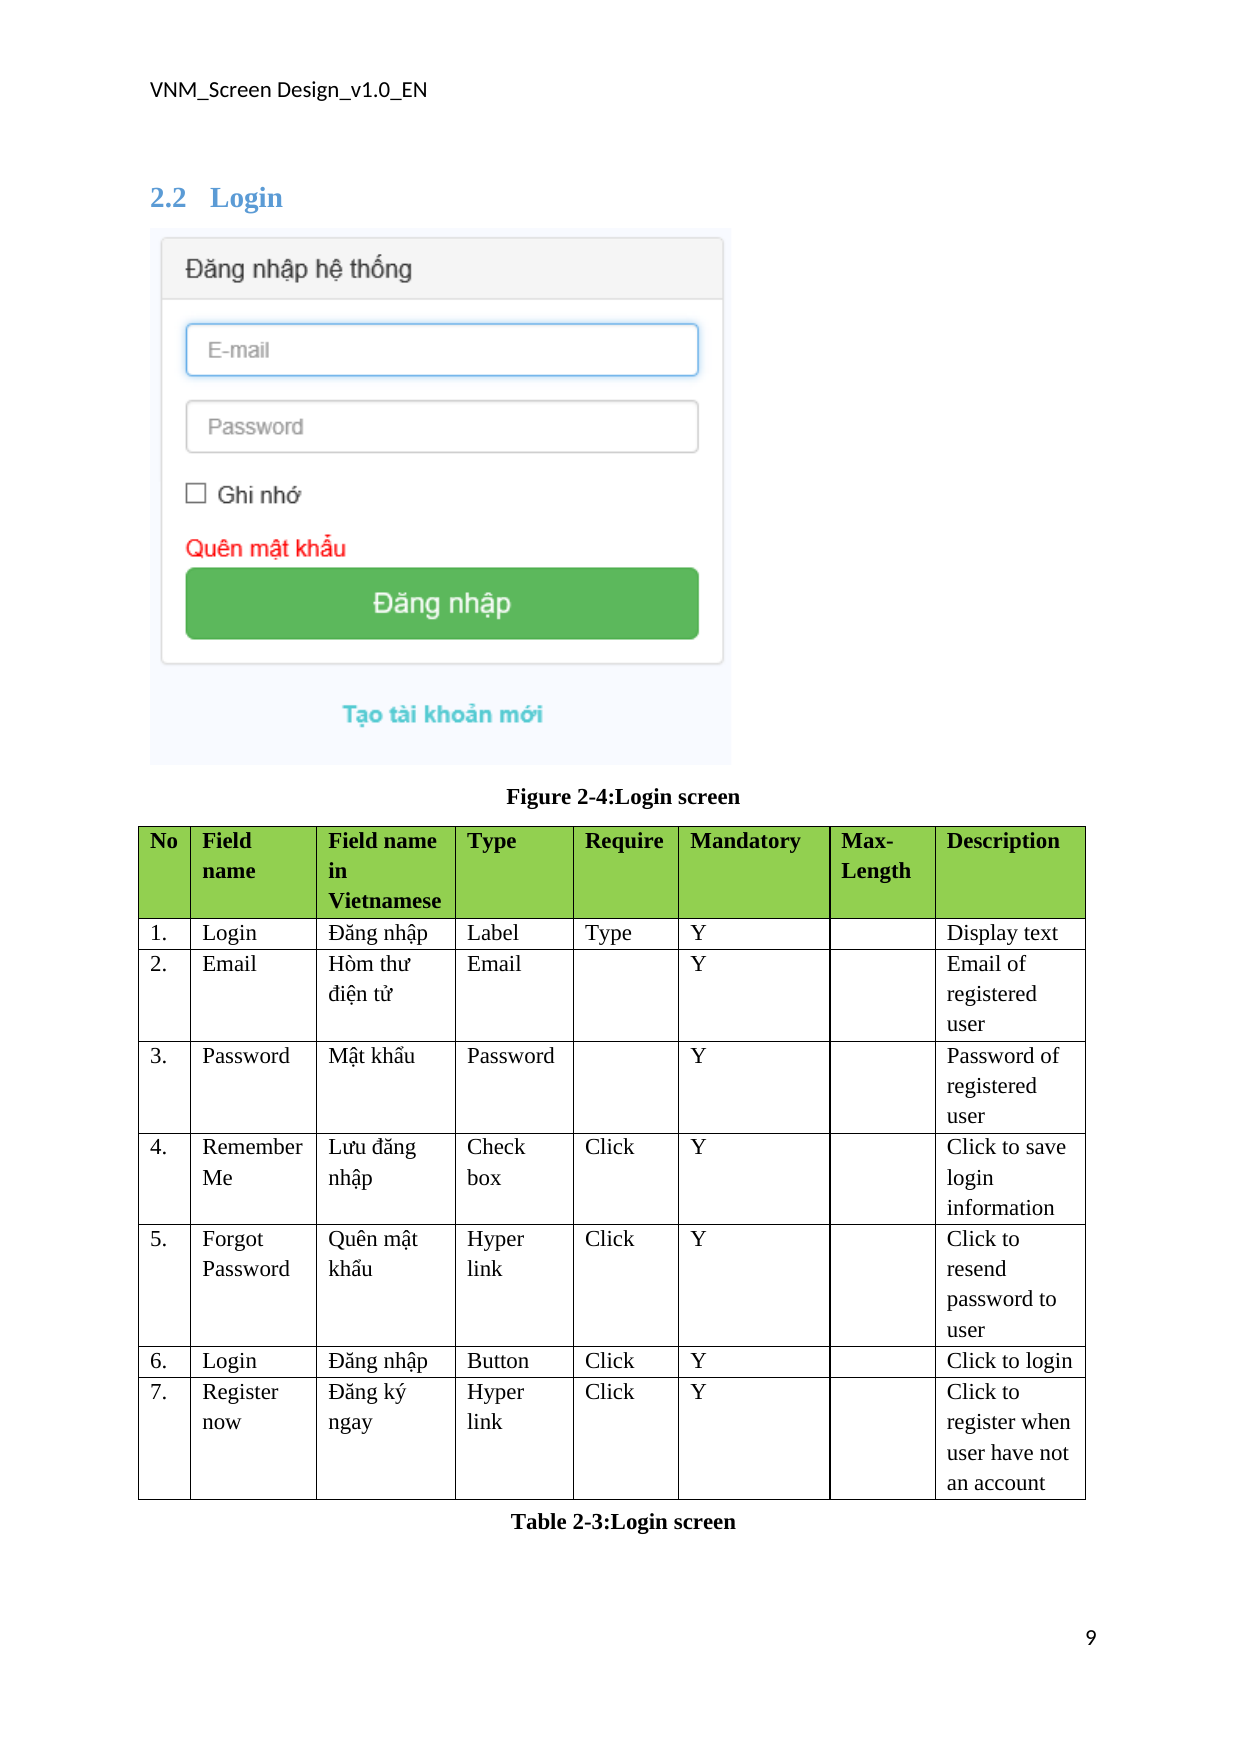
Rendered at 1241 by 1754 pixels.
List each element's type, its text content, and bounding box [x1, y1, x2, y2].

table_header Field name in Vietnamese [317, 827, 455, 918]
table_cell [139, 1347, 190, 1377]
subtitle Login [150, 180, 1097, 213]
table_cell Forgot Password [191, 1225, 316, 1346]
table_header Description [936, 827, 1085, 918]
table_cell Email [456, 950, 573, 1041]
table_cell Click to save login information [936, 1134, 1085, 1224]
table_cell Click [574, 1225, 678, 1346]
table_cell [139, 950, 190, 1041]
table_cell Password [456, 1042, 573, 1132]
table_cell Đăng nhập [317, 919, 455, 949]
table_cell Label [456, 919, 573, 949]
table_cell Check box [456, 1134, 573, 1224]
table_cell [139, 919, 190, 949]
table_cell Y [679, 1225, 829, 1346]
table_cell Login [191, 919, 316, 949]
table_cell [831, 919, 935, 949]
table_cell Hòm thư điện tử [317, 950, 455, 1041]
table_header Max-Length [831, 827, 935, 918]
table_cell Hyper link [456, 1378, 573, 1499]
table_cell Click to login [936, 1347, 1085, 1377]
table_cell [831, 1042, 935, 1132]
table_cell Y [679, 1378, 829, 1499]
table_cell Y [679, 1347, 829, 1377]
table_cell Login [191, 1347, 316, 1377]
table_cell [139, 1378, 190, 1499]
table_cell Click [574, 1134, 678, 1224]
table_cell Password [191, 1042, 316, 1132]
picture [150, 228, 732, 765]
table_cell Hyper link [456, 1225, 573, 1346]
table_cell Display text [936, 919, 1085, 949]
table_cell Password of registered user [936, 1042, 1085, 1132]
table_cell [831, 950, 935, 1041]
table_cell Đăng nhập [317, 1347, 455, 1377]
table_cell [139, 1225, 190, 1346]
table_cell Quên mật khẩu [317, 1225, 455, 1346]
table_cell Click to register when user have not an account [936, 1378, 1085, 1499]
table_cell [831, 1134, 935, 1224]
table_cell Email [191, 950, 316, 1041]
table_cell Đăng ký ngay [317, 1378, 455, 1499]
table_cell Y [679, 919, 829, 949]
table_cell [574, 950, 678, 1041]
table_cell [831, 1378, 935, 1499]
table_cell Type [574, 919, 678, 949]
table_cell Register now [191, 1378, 316, 1499]
table_cell Lưu đăng nhập [317, 1134, 455, 1224]
table_cell [831, 1225, 935, 1346]
table_cell Y [679, 1042, 829, 1132]
table_cell Y [679, 1134, 829, 1224]
table_cell Click [574, 1378, 678, 1499]
table_cell [831, 1347, 935, 1377]
table_header Mandatory [679, 827, 829, 918]
table_header Require [574, 827, 678, 918]
table_cell Button [456, 1347, 573, 1377]
table_cell [574, 1042, 678, 1132]
table_header Type [456, 827, 573, 918]
table_cell Email of registered user [936, 950, 1085, 1041]
table_cell Remember Me [191, 1134, 316, 1224]
table_cell Click to resend password to user [936, 1225, 1085, 1346]
table_cell [139, 1042, 190, 1132]
table_cell [139, 1134, 190, 1224]
table_header No [139, 827, 190, 918]
table_cell Y [679, 950, 829, 1041]
table_cell Click [574, 1347, 678, 1377]
table_header Field name [191, 827, 316, 918]
table_cell Mật khẩu [317, 1042, 455, 1132]
